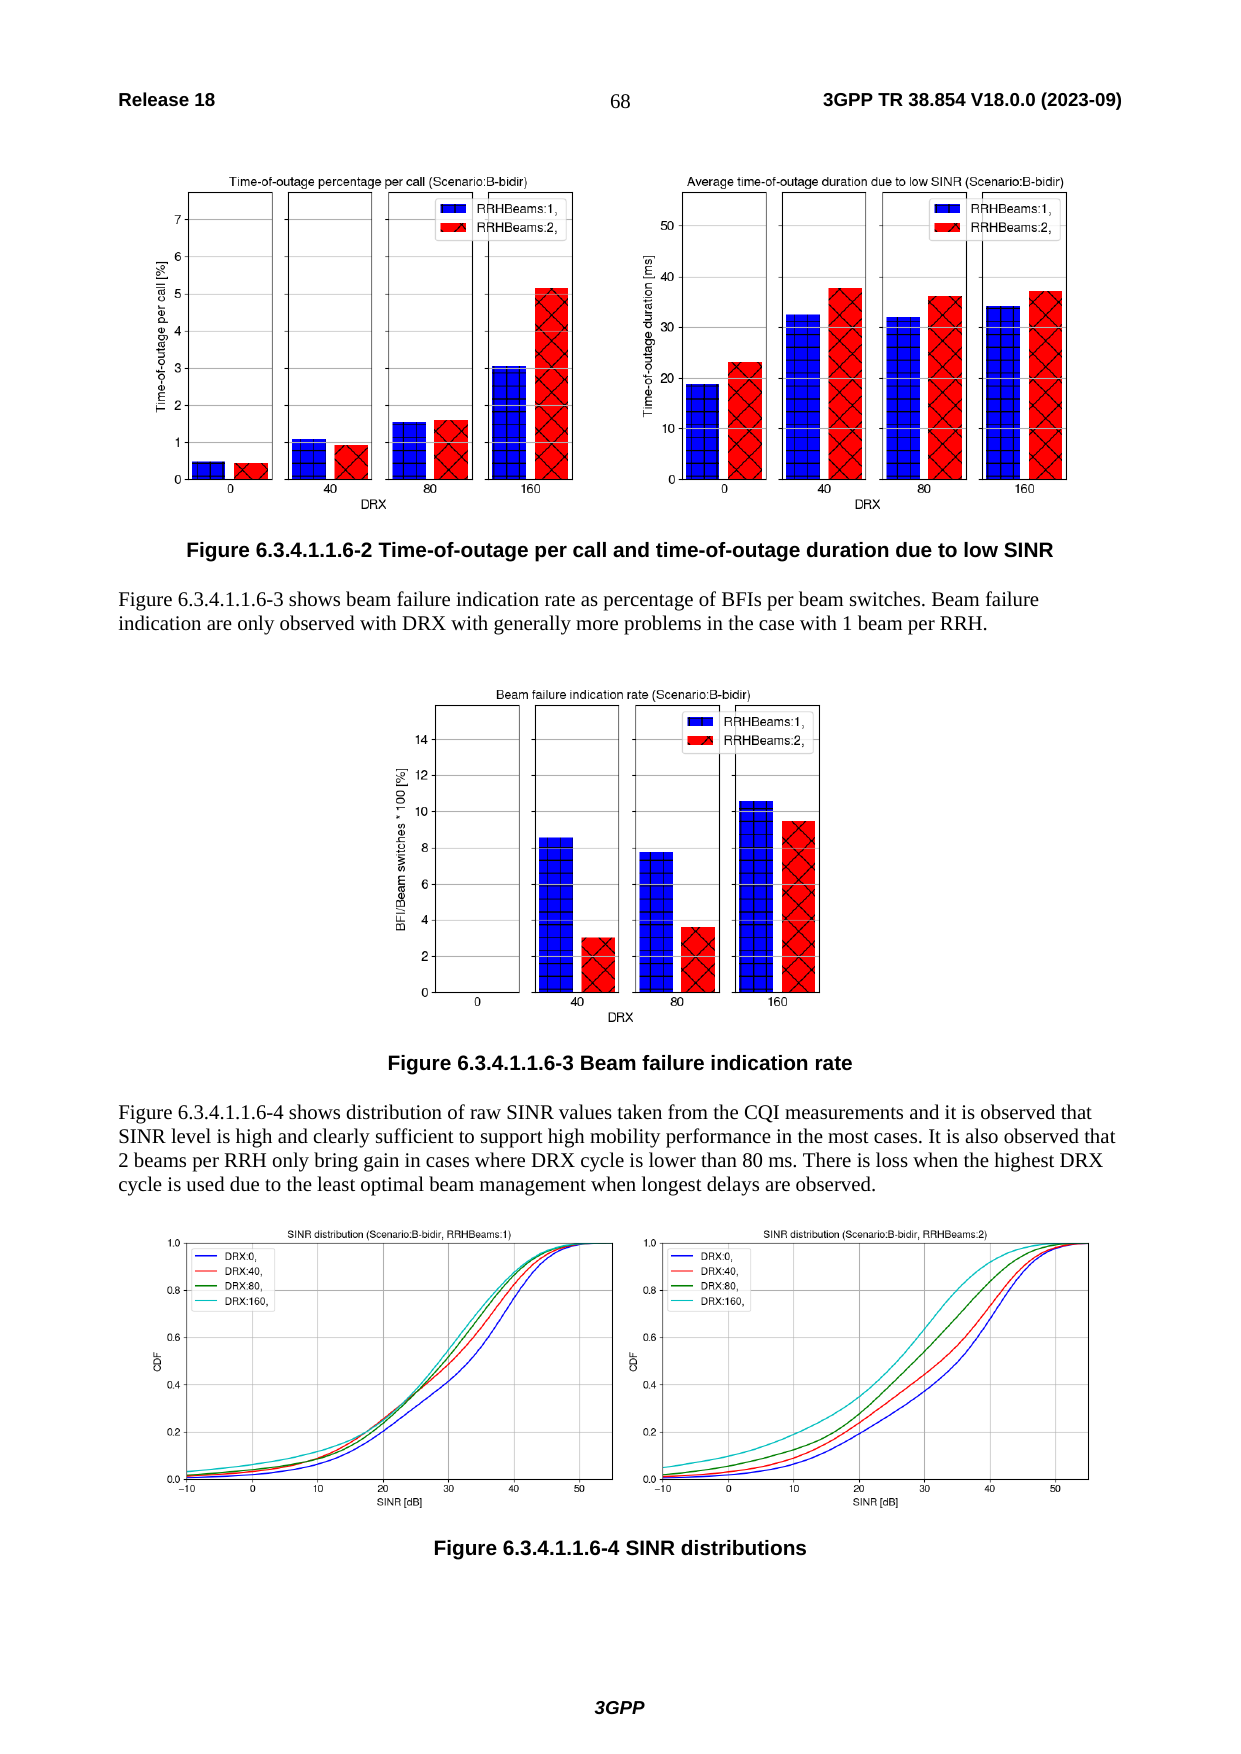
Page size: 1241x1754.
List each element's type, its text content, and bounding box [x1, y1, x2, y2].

text Figure 6.3.4.1.1.6-4 SINR distributions [118, 1536, 1122, 1559]
picture [373, 660, 868, 1033]
text Figure 6.3.4.1.1.6-3 shows beam failure indication rate as percentage of BFIs per beam switches. Beam failure indication are only observed with DRX with generally more problems in the case with 1 beam per RRH. [118, 587, 1122, 635]
text Figure 6.3.4.1.1.6-2 Time-of-outage per call and time-of-outage duration due to low SINR [118, 538, 1122, 562]
picture [144, 1221, 1097, 1517]
text Figure 6.3.4.1.1.6-3 Beam failure indication rate [118, 1051, 1122, 1075]
text Figure 6.3.4.1.1.6-4 shows distribution of raw SINR values taken from the CQI measurements and it is observed that SINR level is high and clearly sufficient to support high mobility performance in the most cases. It is also observed that 2 beams per RRH only bring gain in cases where DRX cycle is lower than 80 ms. There is loss when the highest DRX cycle is used due to the least optimal beam management when longest delays are observed. [118, 1100, 1122, 1196]
picture [126, 147, 1114, 520]
